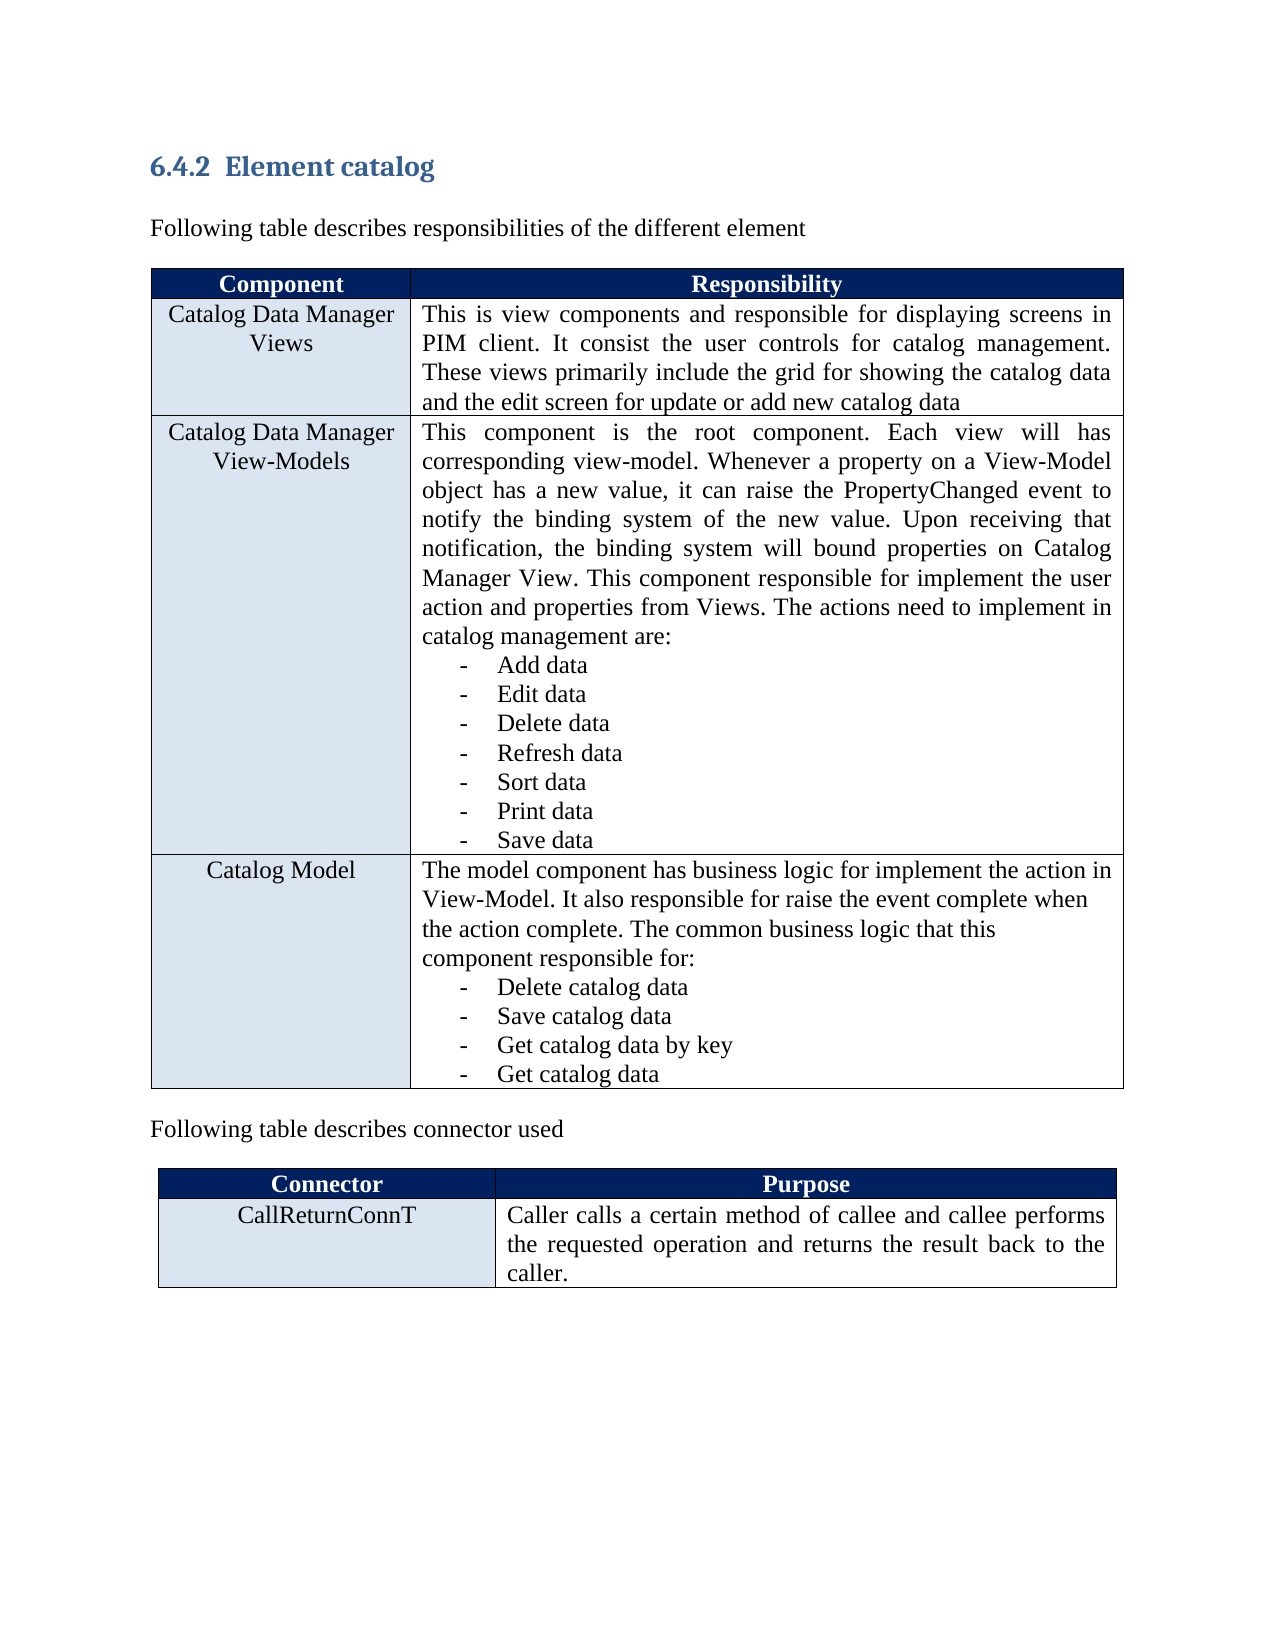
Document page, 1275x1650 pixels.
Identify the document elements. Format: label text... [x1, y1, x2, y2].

table_cell The model component has business logic for implement the action in View-Model. It also responsible for raise the event complete when the action complete. The common business logic that this component responsible for: Delete catalog data Save catalog data Get catalog data by key Get catalog data [411, 855, 1123, 1088]
table_cell CallReturnConnT [159, 1199, 495, 1287]
table_cell Catalog Model [152, 855, 410, 1088]
table_cell Caller calls a certain method of callee and callee performs the requested operation and returns the result back to the caller. [496, 1199, 1116, 1287]
table_cell Catalog Data Manager View-Models [152, 416, 410, 854]
subtitle Element catalog [150, 150, 1125, 183]
table_header Component [152, 269, 410, 298]
table_header Purpose [496, 1169, 1116, 1198]
table_cell This is view components and responsible for displaying screens in PIM client. It consist the user controls for catalog management. These views primarily include the grid for showing the catalog data and the edit screen for update or add new catalog data [411, 299, 1123, 415]
text Following table describes responsibilities of the different element [150, 213, 1125, 242]
table_cell Catalog Data Manager Views [152, 299, 410, 415]
table_header Responsibility [411, 269, 1123, 298]
table_header Connector [159, 1169, 495, 1198]
text Following table describes connector used [150, 1114, 1125, 1143]
table_cell This component is the root component. Each view will has corresponding view-model. Whenever a property on a View-Model object has a new value, it can raise the PropertyChanged event to notify the binding system of the new value. Upon receiving that notification, the binding system will bound properties on Catalog Manager View. This component responsible for implement the user action and properties from Views. The actions need to implement in catalog management are: Add data Edit data Delete data Refresh data Sort data Print data Save data [411, 416, 1123, 854]
